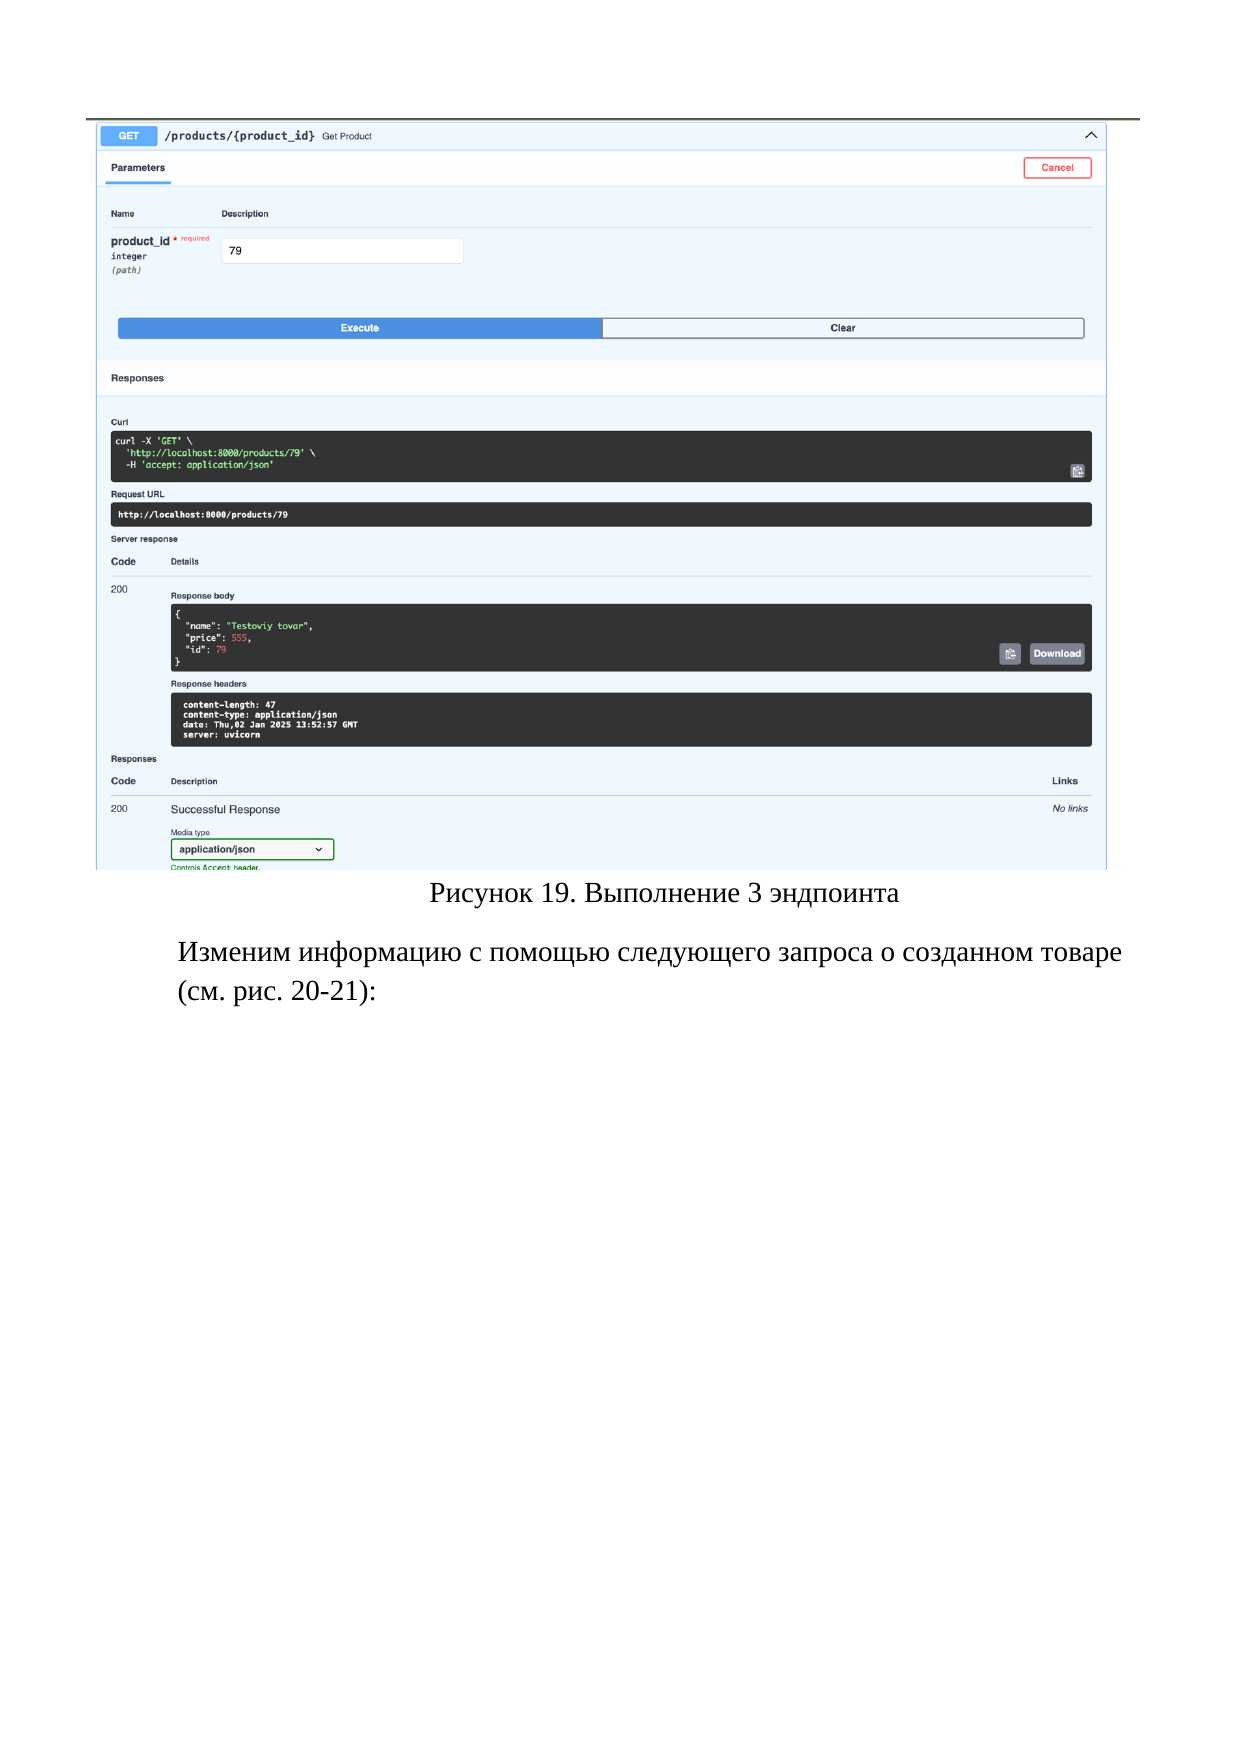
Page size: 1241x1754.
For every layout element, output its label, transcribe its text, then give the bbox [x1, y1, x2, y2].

picture [85, 118, 1140, 870]
text Изменим информацию с помощью следующего запроса о созданном товаре (см. рис. 20-21): [177, 934, 1152, 1006]
